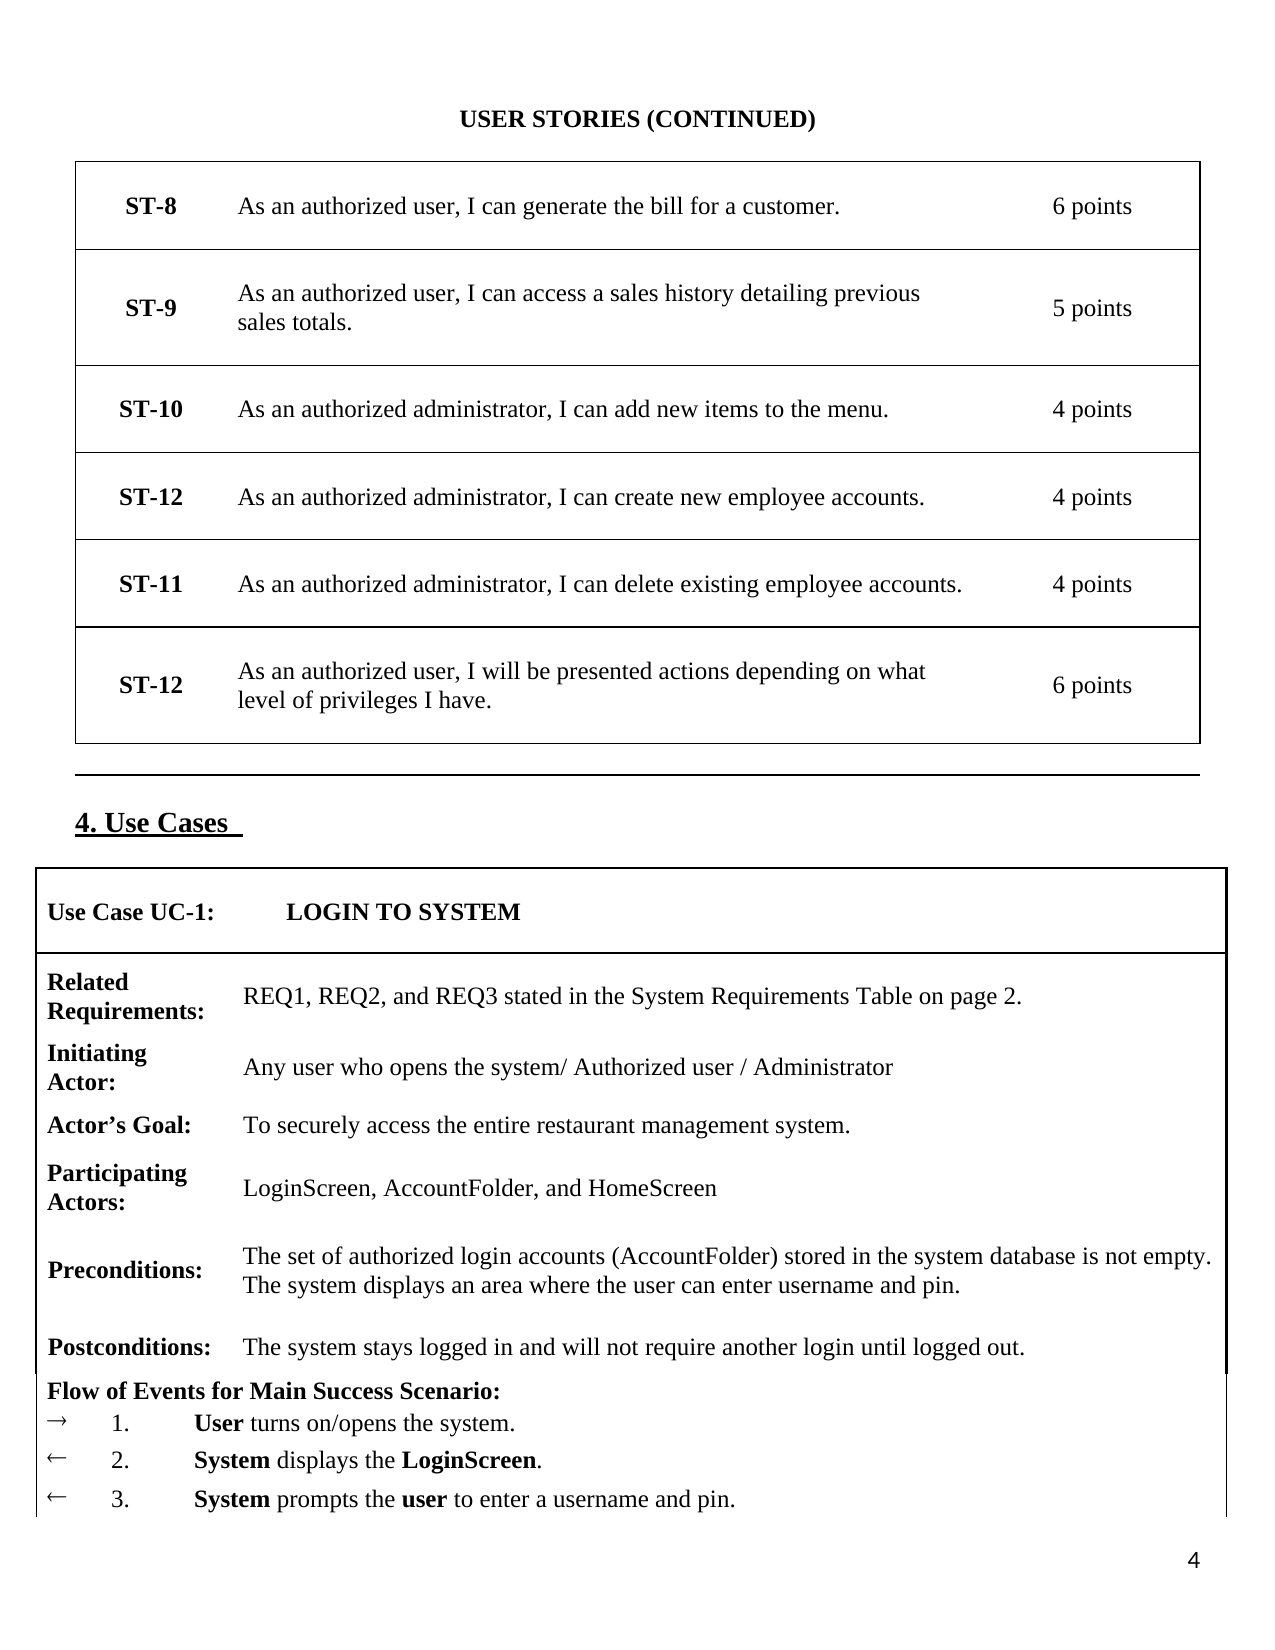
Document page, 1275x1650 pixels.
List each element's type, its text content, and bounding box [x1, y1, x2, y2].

table_cell [37, 1405, 100, 1439]
table_header As an authorized user, I can generate the bill for a customer. [226, 162, 984, 248]
text 4. Use Cases [75, 805, 1200, 838]
table_cell 1. [100, 1405, 183, 1439]
table_cell Initiating Actor: [37, 1036, 231, 1095]
table_header ST-8 [76, 162, 226, 248]
table_cell As an authorized administrator, I can create new employee accounts. [226, 453, 984, 539]
table_cell As an authorized administrator, I can add new items to the menu. [226, 366, 984, 452]
table_cell Flow of Events for Main Success Scenario: [37, 1374, 1226, 1404]
table_cell As an authorized user, I can access a sales history detailing previous sales totals. [226, 250, 984, 364]
table_header 6 points [984, 162, 1199, 248]
table_cell ST-12 [76, 628, 226, 742]
table_cell Participating Actors: [37, 1152, 231, 1221]
table_cell ST-10 [76, 366, 226, 452]
table_cell ST-11 [76, 540, 226, 626]
table_cell ST-12 [76, 453, 226, 539]
table_cell 5 points [984, 250, 1199, 364]
table_cell [37, 1440, 100, 1478]
table_cell 3. [100, 1478, 183, 1517]
table_cell Postconditions: [37, 1318, 231, 1374]
table_cell To securely access the entire restaurant management system. [231, 1095, 1225, 1152]
table_cell 2. [100, 1440, 183, 1478]
table_header LOGIN TO SYSTEM [275, 869, 1225, 952]
table_cell System prompts the user to enter a username and pin. [183, 1478, 1226, 1517]
table_cell ST-9 [76, 250, 226, 364]
table_cell 4 points [984, 366, 1199, 452]
table_cell The system stays logged in and will not require another login until logged out. [231, 1318, 1225, 1374]
table_cell 4 points [984, 453, 1199, 539]
table_cell LoginScreen, AccountFolder, and HomeScreen [231, 1152, 1225, 1221]
table_cell Related Requirements: [37, 954, 231, 1036]
table_cell The set of authorized login accounts (AccountFolder) stored in the system database is not empty. The system displays an area where the user can enter username and pin. [231, 1221, 1225, 1318]
table_cell 4 points [984, 540, 1199, 626]
table_cell REQ1, REQ2, and REQ3 stated in the System Requirements Table on page 2. [231, 954, 1225, 1036]
table_cell Any user who opens the system/ Authorized user / Administrator [231, 1036, 1225, 1095]
table_cell 6 points [984, 628, 1199, 742]
table_cell [37, 1478, 100, 1517]
table_header Use Case UC-1: [37, 869, 275, 952]
table_cell Actor’s Goal: [37, 1095, 231, 1152]
text USER STORIES (CONTINUED) [75, 104, 1200, 132]
table_cell As an authorized administrator, I can delete existing employee accounts. [226, 540, 984, 626]
table_cell Preconditions: [37, 1221, 231, 1318]
table_cell User turns on/opens the system. [183, 1405, 1226, 1439]
table_cell System displays the LoginScreen. [183, 1440, 1226, 1478]
table_cell As an authorized user, I will be presented actions depending on what level of privileges I have. [226, 628, 984, 742]
